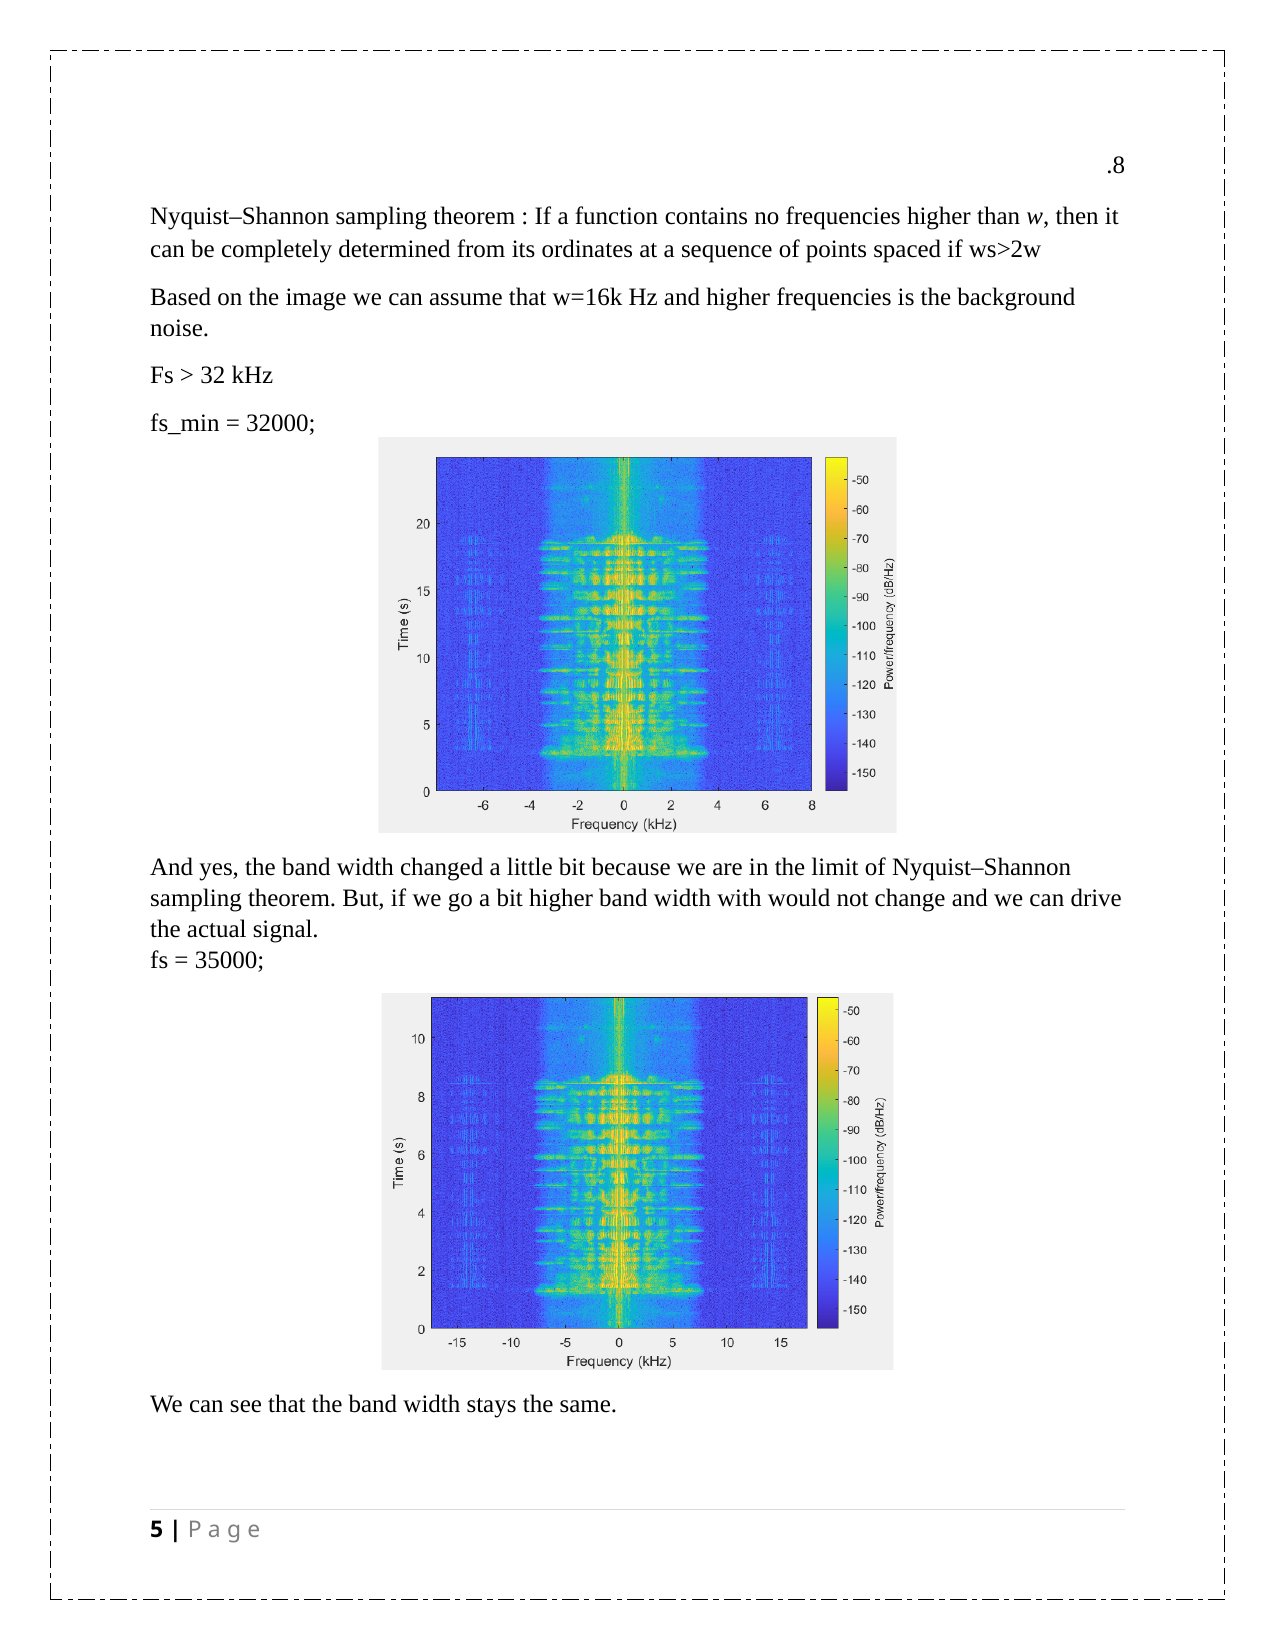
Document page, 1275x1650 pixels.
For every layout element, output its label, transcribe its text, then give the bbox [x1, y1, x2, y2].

text We can see that the band width stays the same. [150, 1389, 1125, 1418]
picture [381, 993, 894, 1370]
text Fs > 32 kHz [150, 361, 1125, 389]
text Nyquist–Shannon sampling theorem : If a function �(�)contains no frequencies higher than w, then it can be completely determined from its ordinates at a sequence of points spaced if ws>2w [150, 198, 1125, 263]
text 8. [150, 150, 1125, 179]
subtitle And yes, the band width changed a little bit because we are in the limit of Nyquist–Shannon sampling theorem. But, if we go a bit higher band width with would not change and we can drive the actual signal. [150, 852, 1125, 943]
picture [378, 437, 897, 833]
text Based on the image we can assume that w=16k Hz and higher frequencies is the background noise. [150, 282, 1125, 342]
text fs = 35000; [150, 945, 1125, 974]
text fs_min = 32000; [150, 408, 1125, 437]
